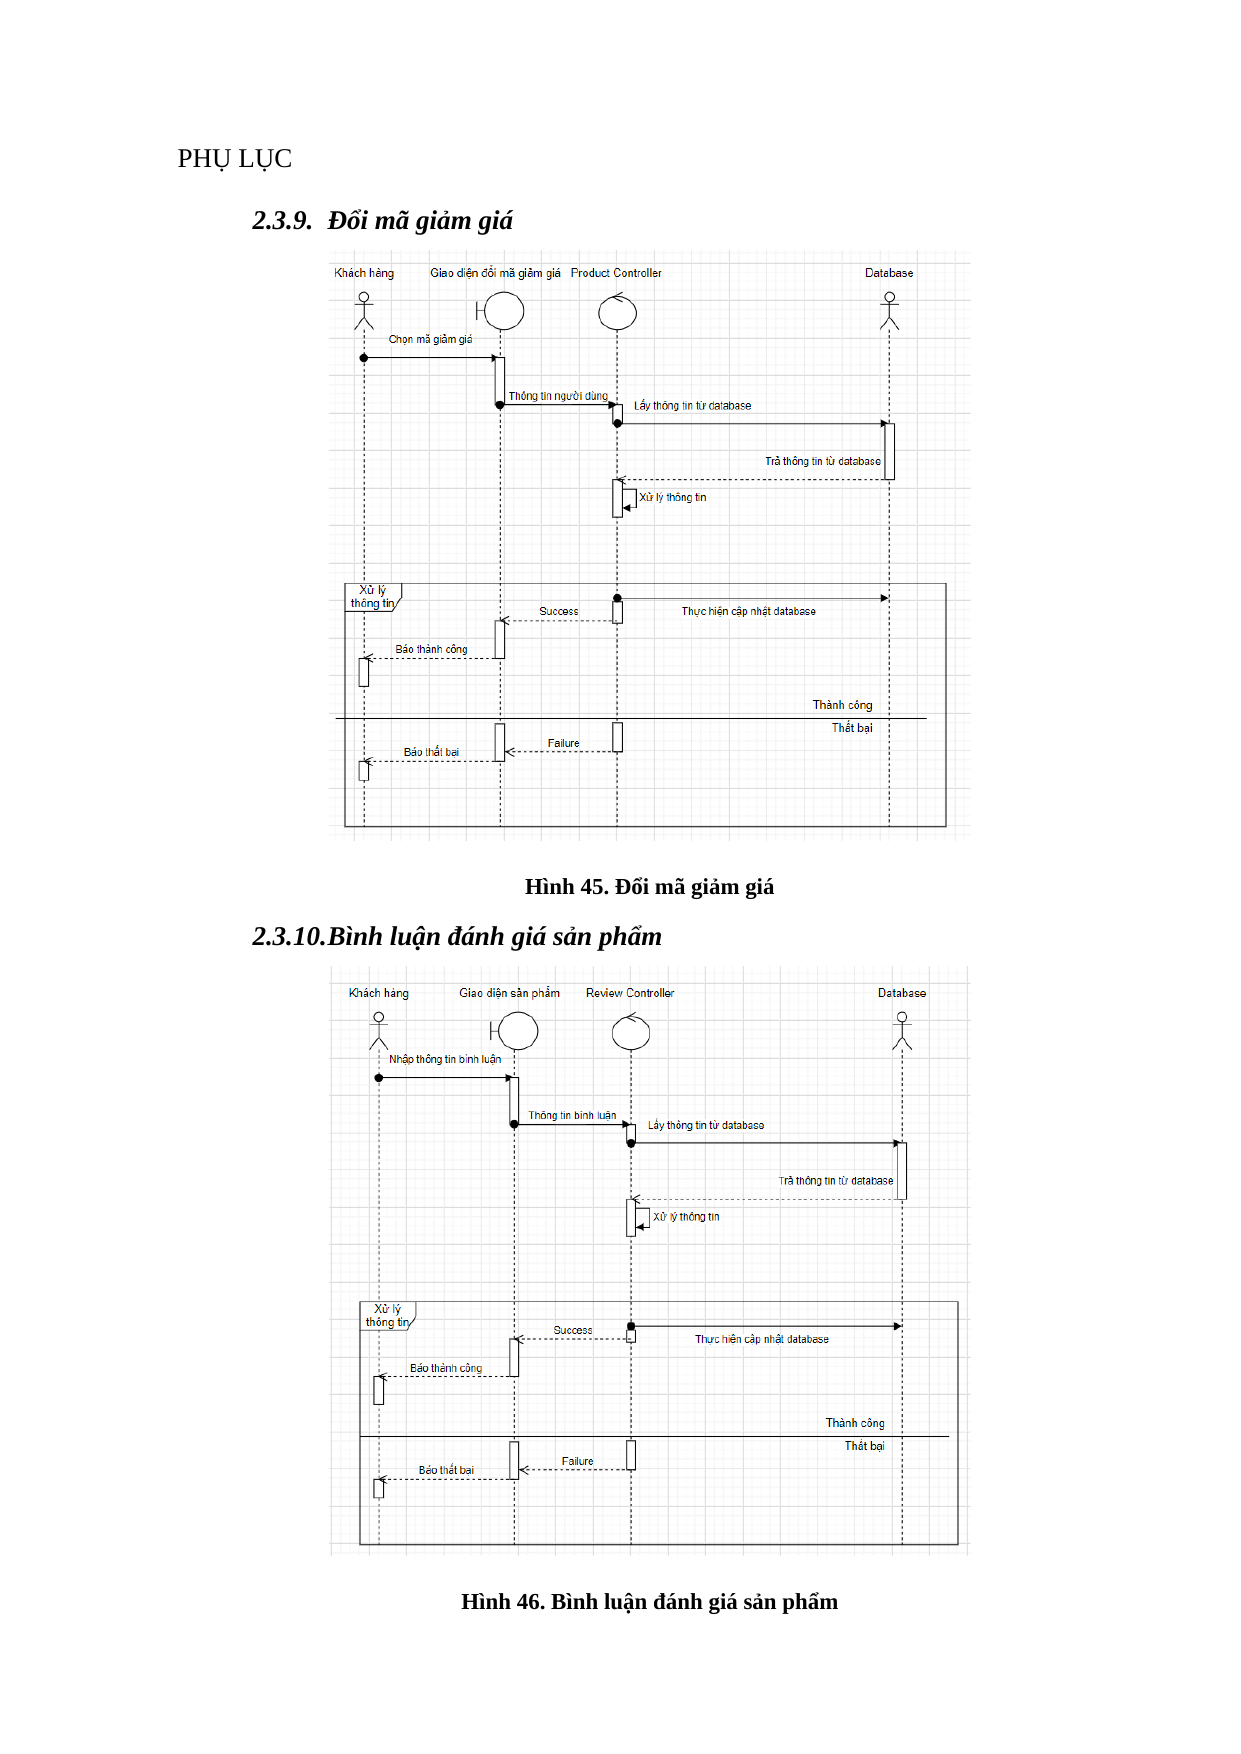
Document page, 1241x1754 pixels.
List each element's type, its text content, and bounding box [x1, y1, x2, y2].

subtitle Đổi mã giảm giá [252, 204, 1122, 235]
subtitle Bình luận đánh giá sản phẩm [252, 920, 1122, 951]
text Hình 57. Bình luận đánh giá sản phẩm [177, 1588, 1122, 1614]
text Hình 56. Đổi mã giảm giá [177, 873, 1122, 899]
picture [328, 250, 971, 841]
picture [328, 966, 971, 1556]
